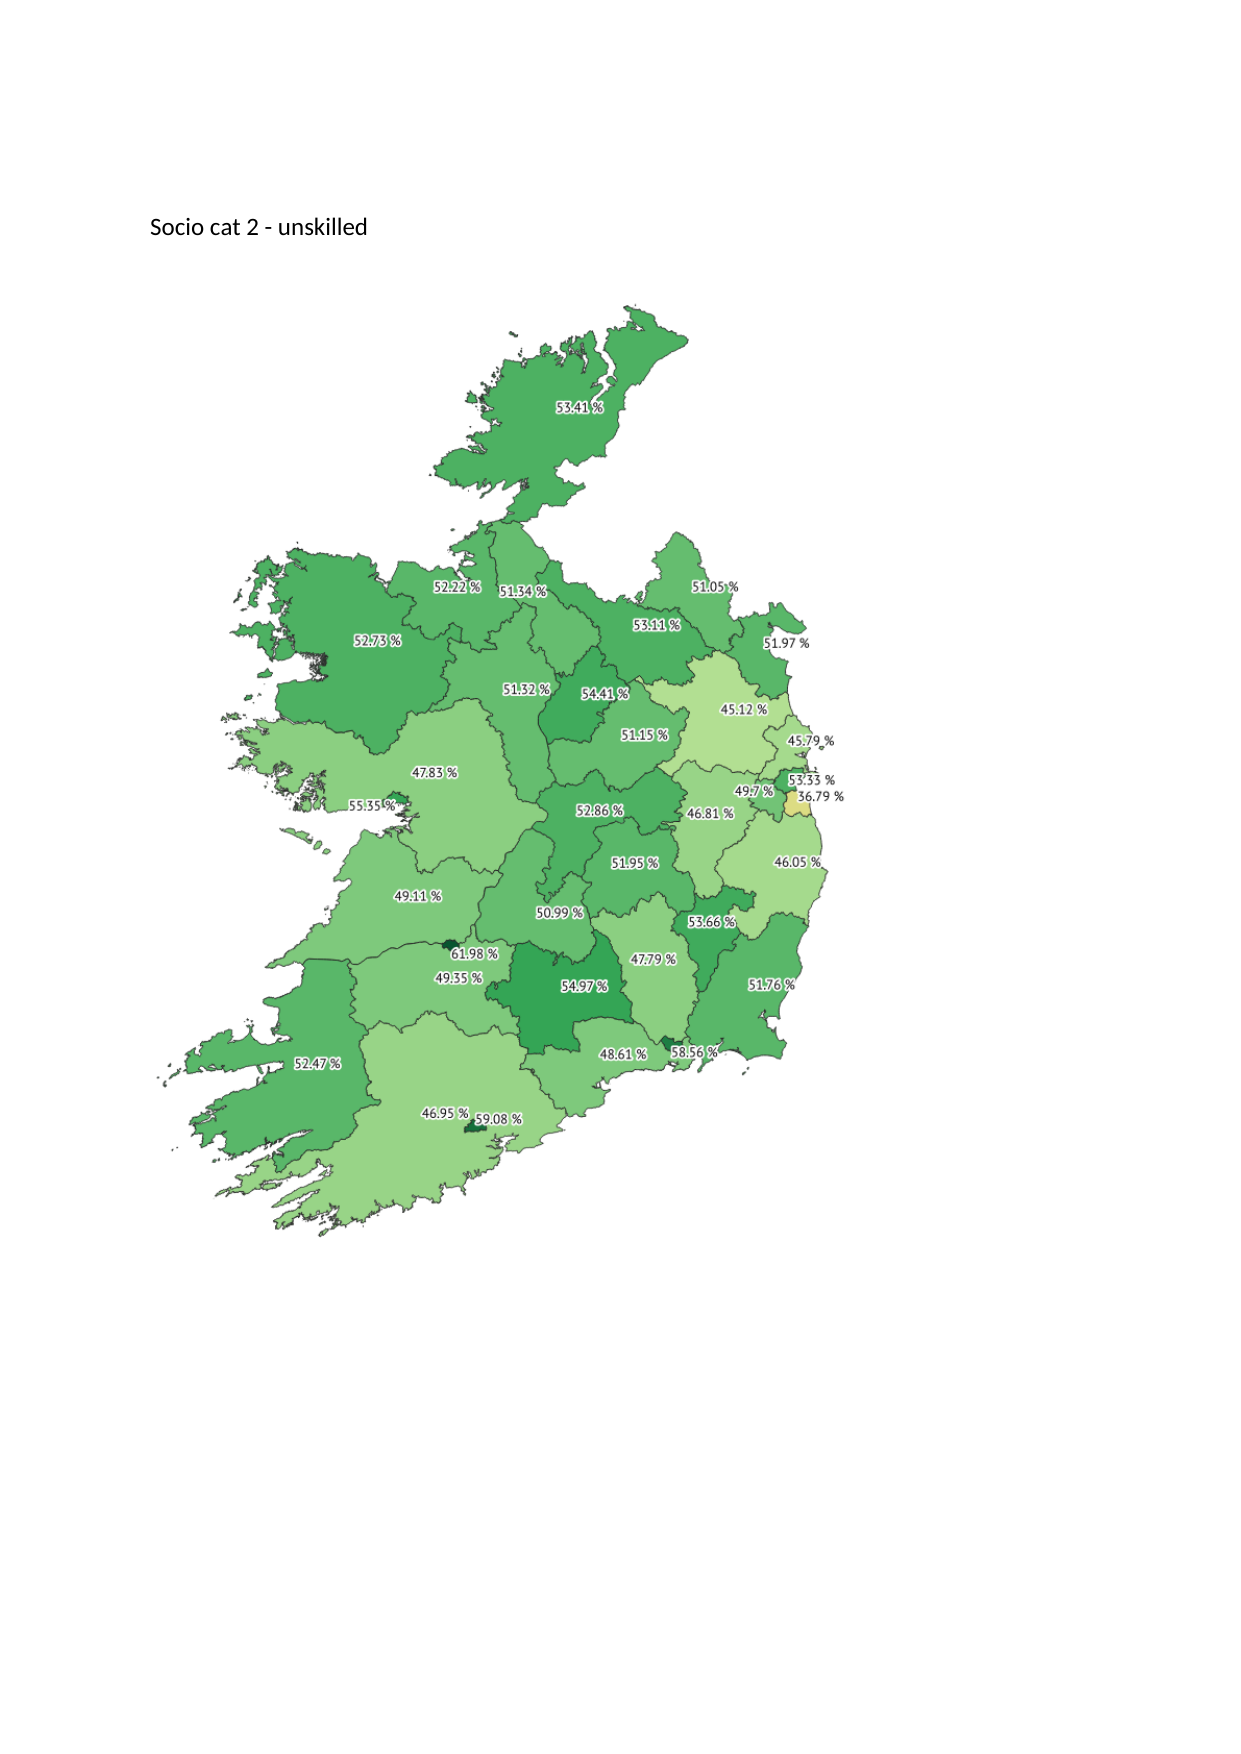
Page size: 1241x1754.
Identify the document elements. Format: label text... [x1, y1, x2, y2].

text Socio cat 2 - unskilled [150, 211, 1090, 242]
picture [150, 302, 861, 1241]
